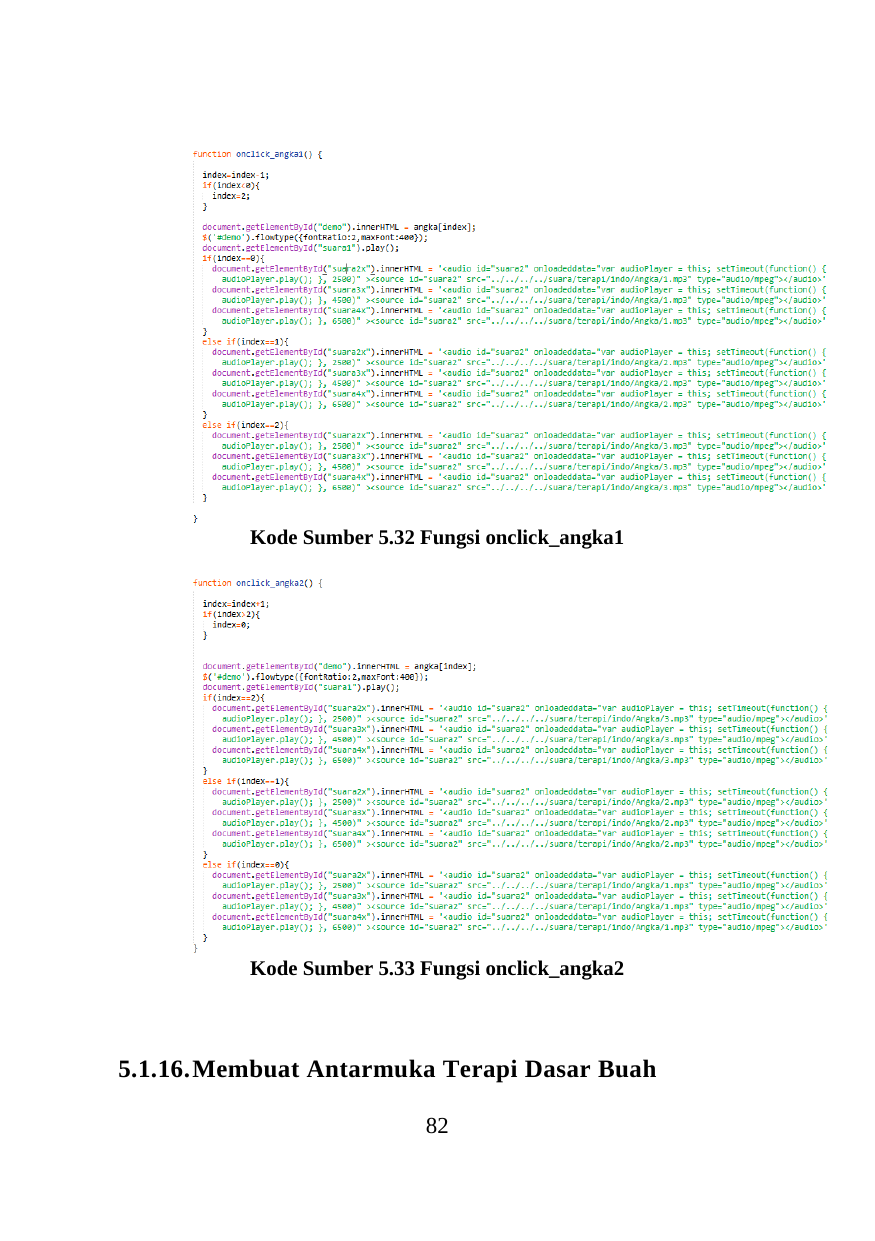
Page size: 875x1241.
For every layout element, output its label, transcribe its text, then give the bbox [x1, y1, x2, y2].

picture [192, 147, 831, 526]
picture [192, 575, 831, 957]
subtitle Membuat Antarmuka Terapi Dasar Buah [118, 1054, 756, 1083]
text Kode Sumber 5.32 Fungsi onclick_angka1 [118, 525, 756, 549]
text Kode Sumber 5.33 Fungsi onclick_angka2 [118, 956, 756, 980]
